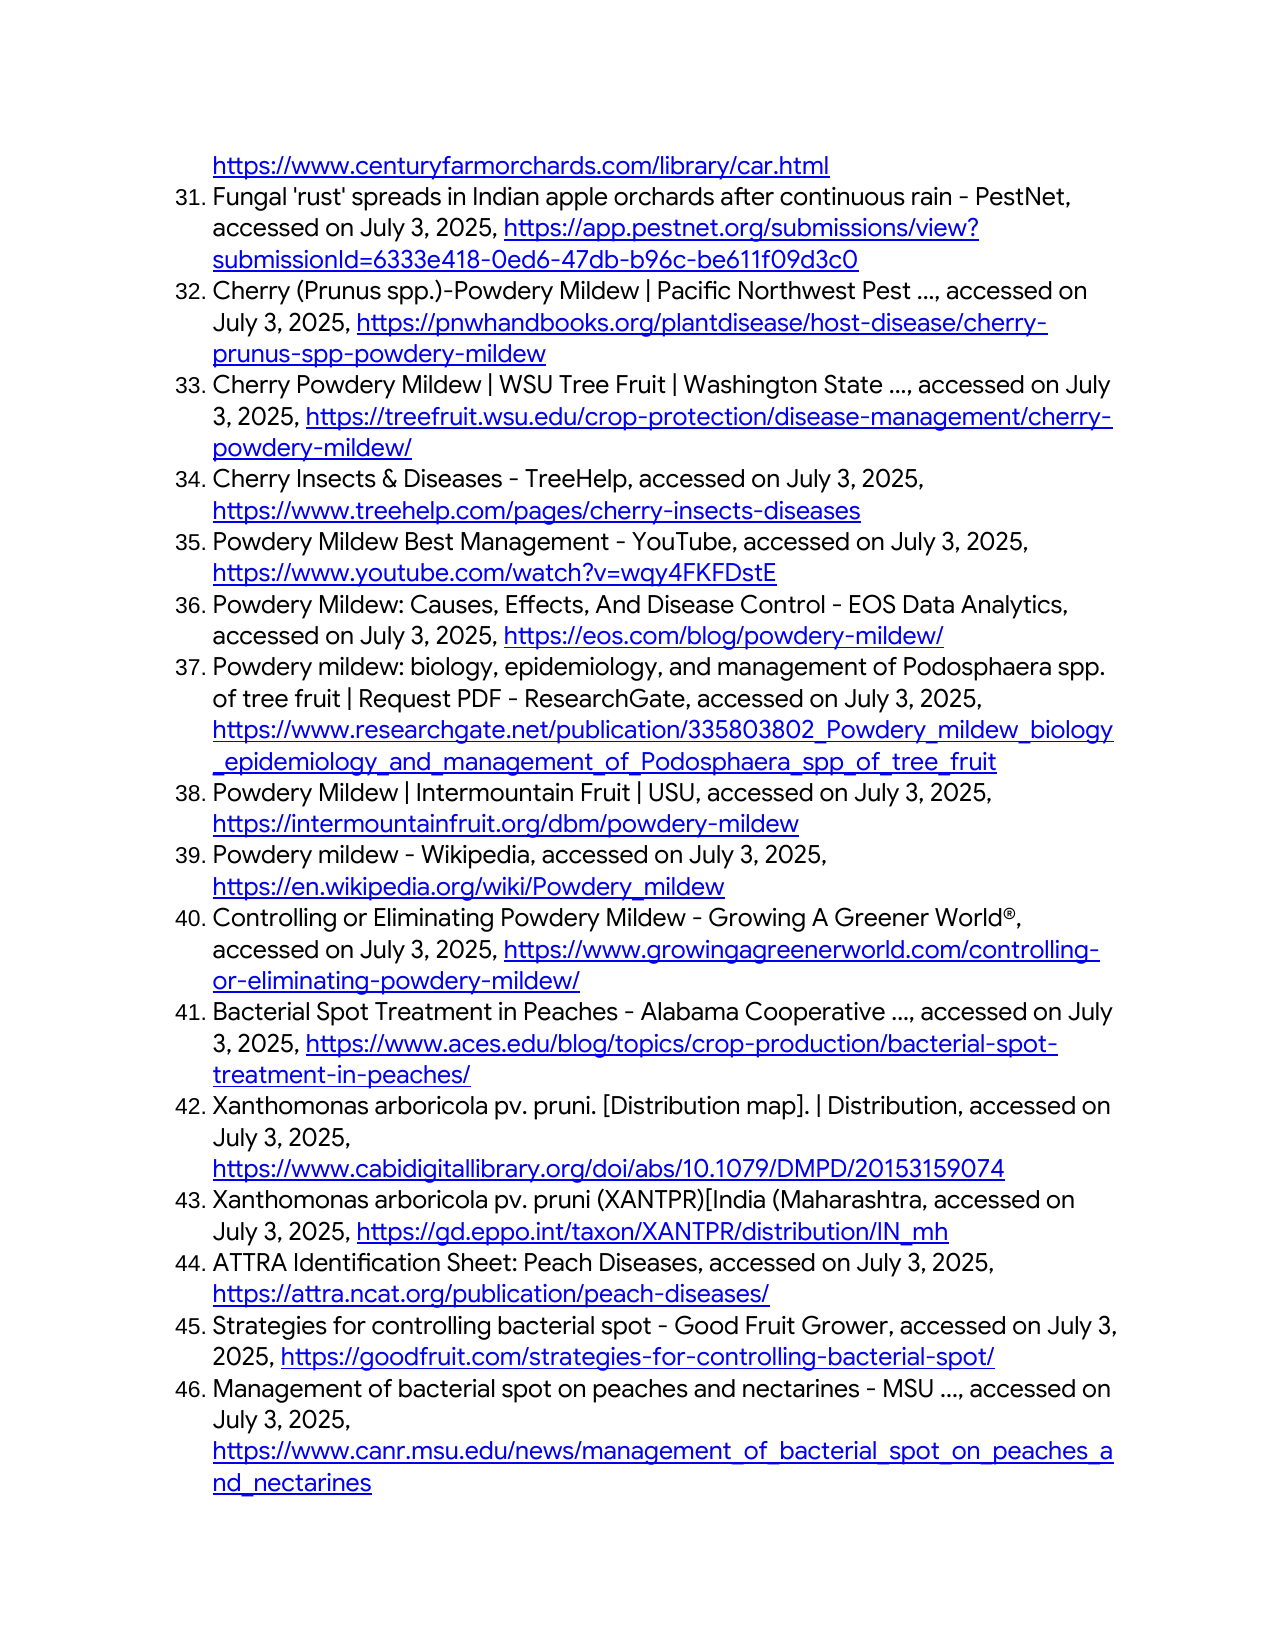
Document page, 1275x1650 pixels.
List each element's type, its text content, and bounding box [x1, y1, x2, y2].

list Cherry (Prunus spp.)-Powdery Mildew | Pacific Northwest Pest ..., accessed on July 3, 2025, https://pnwhandbooks.org/plantdisease/host-disease/cherry-prunus-spp-powdery-mildew [175, 275, 1125, 369]
list Powdery Mildew | Intermountain Fruit | USU, accessed on July 3, 2025, https://intermountainfruit.org/dbm/powdery-mildew [175, 777, 1125, 840]
list Powdery Mildew: Causes, Effects, And Disease Control - EOS Data Analytics, accessed on July 3, 2025, https://eos.com/blog/powdery-mildew/ [175, 589, 1125, 652]
list Strategies for controlling bacterial spot - Good Fruit Grower, accessed on July 3, 2025, https://goodfruit.com/strategies-for-controlling-bacterial-spot/ [175, 1310, 1125, 1373]
list ATTRA Identification Sheet: Peach Diseases, accessed on July 3, 2025, https://attra.ncat.org/publication/peach-diseases/ [175, 1247, 1125, 1310]
list Fungal 'rust' spreads in Indian apple orchards after continuous rain - PestNet, accessed on July 3, 2025, https://app.pestnet.org/submissions/view?submissionId=6333e418-0ed6-47db-b96c-be611f09d3c0 [175, 181, 1125, 275]
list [175, 150, 1125, 181]
list Xanthomonas arboricola pv. pruni. [Distribution map]. | Distribution, accessed on July 3, 2025, https://www.cabidigitallibrary.org/doi/abs/10.1079/DMPD/20153159074 [175, 1091, 1125, 1185]
list Controlling or Eliminating Powdery Mildew - Growing A Greener World®, accessed on July 3, 2025, https://www.growingagreenerworld.com/controlling-or-eliminating-powdery-mildew/ [175, 902, 1125, 997]
list Xanthomonas arboricola pv. pruni (XANTPR)[India (Maharashtra, accessed on July 3, 2025, https://gd.eppo.int/taxon/XANTPR/distribution/IN_mh [175, 1185, 1125, 1247]
list Powdery mildew - Wikipedia, accessed on July 3, 2025, https://en.wikipedia.org/wiki/Powdery_mildew [175, 840, 1125, 902]
list Cherry Insects & Diseases - TreeHelp, accessed on July 3, 2025, https://www.treehelp.com/pages/cherry-insects-diseases [175, 463, 1125, 526]
list Powdery mildew: biology, epidemiology, and management of Podosphaera spp. of tree fruit | Request PDF - ResearchGate, accessed on July 3, 2025, https://www.researchgate.net/publication/335803802_Powdery_mildew_biology_epidemiology_and_management_of_Podosphaera_spp_of_tree_fruit [175, 652, 1125, 777]
list Cherry Powdery Mildew | WSU Tree Fruit | Washington State ..., accessed on July 3, 2025, https://treefruit.wsu.edu/crop-protection/disease-management/cherry-powdery-mildew/ [175, 369, 1125, 463]
list Bacterial Spot Treatment in Peaches - Alabama Cooperative ..., accessed on July 3, 2025, https://www.aces.edu/blog/topics/crop-production/bacterial-spot-treatment-in-peaches/ [175, 997, 1125, 1091]
list Management of bacterial spot on peaches and nectarines - MSU ..., accessed on July 3, 2025, https://www.canr.msu.edu/news/management_of_bacterial_spot_on_peaches_and_nectarines [175, 1373, 1125, 1498]
list Powdery Mildew Best Management - YouTube, accessed on July 3, 2025, https://www.youtube.com/watch?v=wqy4FKFDstE [175, 526, 1125, 589]
